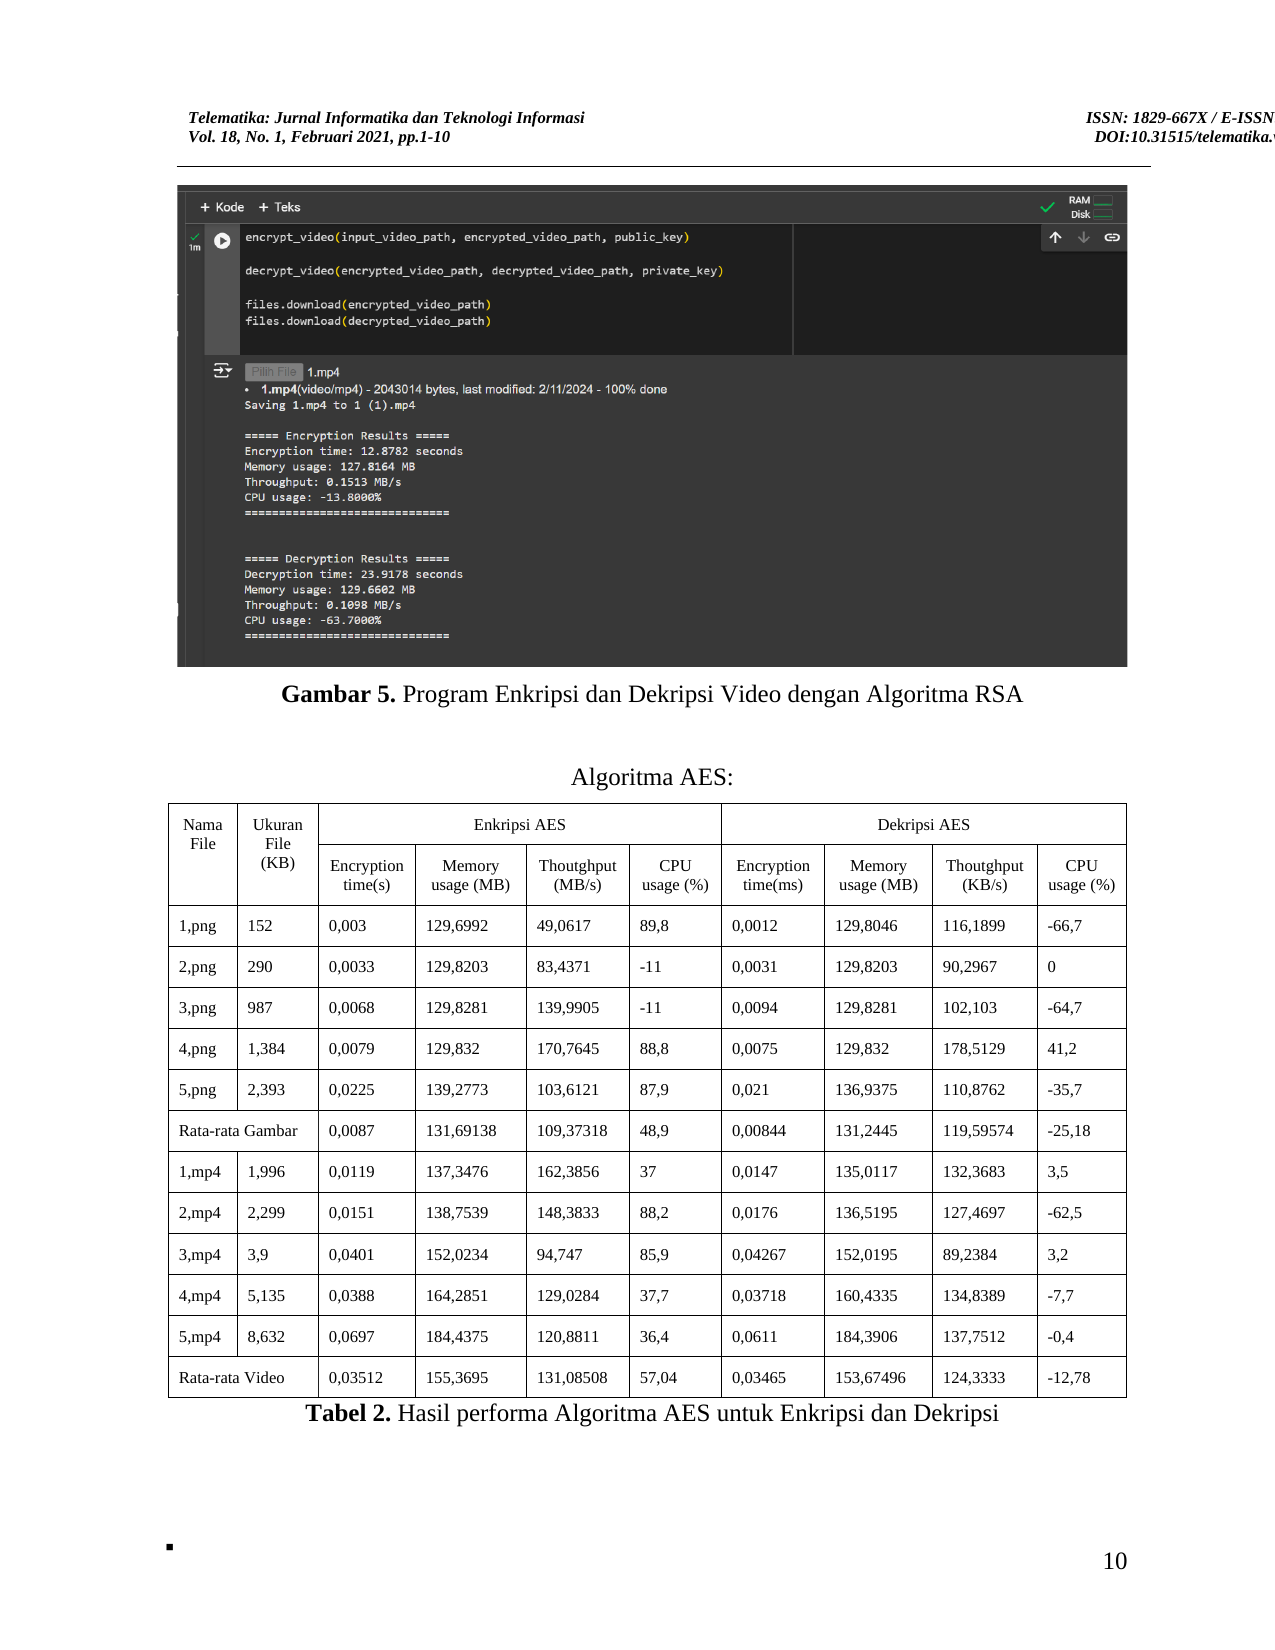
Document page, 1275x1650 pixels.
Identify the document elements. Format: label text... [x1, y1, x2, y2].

table_cell 0,0012 [722, 906, 824, 946]
table_cell 131,08508 [527, 1357, 629, 1397]
table_cell 57,04 [630, 1357, 721, 1397]
table_cell 0,0033 [319, 947, 415, 987]
table_cell 0,04267 [722, 1234, 824, 1274]
table_cell 137,3476 [416, 1152, 526, 1192]
table_cell 152,0234 [416, 1234, 526, 1274]
table_cell 110,8762 [933, 1070, 1037, 1110]
table_header Dekripsi AES [722, 804, 1126, 844]
table_cell 0,03512 [319, 1357, 415, 1397]
table_cell 89,2384 [933, 1234, 1037, 1274]
table_cell CPU usage (%) [630, 845, 721, 904]
table_cell 37,7 [630, 1275, 721, 1315]
table_cell 2,299 [238, 1193, 318, 1233]
table_cell 0,0611 [722, 1316, 824, 1356]
table_cell 148,3833 [527, 1193, 629, 1233]
table_cell -35,7 [1038, 1070, 1126, 1110]
table_cell Thoutghput (MB/s) [527, 845, 629, 904]
table_cell 0,0094 [722, 988, 824, 1028]
table_cell 152,0195 [825, 1234, 932, 1274]
table_cell -62,5 [1038, 1193, 1126, 1233]
table_cell 0,0388 [319, 1275, 415, 1315]
table_cell 131,69138 [416, 1111, 526, 1151]
table_cell 83,4371 [527, 947, 629, 987]
table_cell 5,135 [238, 1275, 318, 1315]
table_cell 164,2851 [416, 1275, 526, 1315]
table_cell Encryption time(s) [319, 845, 415, 904]
table_cell 129,8046 [825, 906, 932, 946]
table_cell 987 [238, 988, 318, 1028]
table_cell Rata-rata Video [169, 1357, 318, 1397]
table_cell 119,59574 [933, 1111, 1037, 1151]
table_cell -11 [630, 988, 721, 1028]
table_cell 127,4697 [933, 1193, 1037, 1233]
table_cell 3,9 [238, 1234, 318, 1274]
table_cell 0,003 [319, 906, 415, 946]
table_cell 0,021 [722, 1070, 824, 1110]
table_cell 136,5195 [825, 1193, 932, 1233]
table_cell 1,384 [238, 1029, 318, 1069]
table_cell -7,7 [1038, 1275, 1126, 1315]
table_cell 129,832 [416, 1029, 526, 1069]
table_cell 1,png [169, 906, 237, 946]
table_cell 178,5129 [933, 1029, 1037, 1069]
table_cell 134,8389 [933, 1275, 1037, 1315]
table_cell 129,8203 [825, 947, 932, 987]
table_cell 8,632 [238, 1316, 318, 1356]
table_cell -25,18 [1038, 1111, 1126, 1151]
table_cell 0,0119 [319, 1152, 415, 1192]
table_cell 41,2 [1038, 1029, 1126, 1069]
table_cell 136,9375 [825, 1070, 932, 1110]
table_cell 129,8281 [416, 988, 526, 1028]
table_cell Rata-rata Gambar [169, 1111, 318, 1151]
table_cell 103,6121 [527, 1070, 629, 1110]
table_cell 170,7645 [527, 1029, 629, 1069]
table_cell 0 [1038, 947, 1126, 987]
table_cell 0,0087 [319, 1111, 415, 1151]
table_cell 85,9 [630, 1234, 721, 1274]
table_cell 36,4 [630, 1316, 721, 1356]
table_cell 5,png [169, 1070, 237, 1110]
table_cell 0,0031 [722, 947, 824, 987]
table_cell 155,3695 [416, 1357, 526, 1397]
table_cell 129,8203 [416, 947, 526, 987]
table_cell 0,00844 [722, 1111, 824, 1151]
table_cell 160,4335 [825, 1275, 932, 1315]
picture [177, 185, 1128, 667]
table_cell 5,mp4 [169, 1316, 237, 1356]
table_cell 290 [238, 947, 318, 987]
table_cell 116,1899 [933, 906, 1037, 946]
text Tabel 2. Hasil performa Algoritma AES untuk Enkripsi dan Dekripsi [177, 1398, 1127, 1427]
table_cell -11 [630, 947, 721, 987]
table_cell 137,7512 [933, 1316, 1037, 1356]
table_cell 2,mp4 [169, 1193, 237, 1233]
table_cell Thoutghput (KB/s) [933, 845, 1037, 904]
table_cell 0,0147 [722, 1152, 824, 1192]
table_header Ukuran File (KB) [238, 804, 318, 904]
table_cell 2,png [169, 947, 237, 987]
table_cell 138,7539 [416, 1193, 526, 1233]
table_cell 0,0225 [319, 1070, 415, 1110]
table_cell -0,4 [1038, 1316, 1126, 1356]
table_cell 1,mp4 [169, 1152, 237, 1192]
table_cell 0,0151 [319, 1193, 415, 1233]
table_cell 3,5 [1038, 1152, 1126, 1192]
table_cell 90,2967 [933, 947, 1037, 987]
text Gambar 5. Program Enkripsi dan Dekripsi Video dengan Algoritma RSA [177, 679, 1127, 708]
table_cell 0,0697 [319, 1316, 415, 1356]
table_cell 89,8 [630, 906, 721, 946]
table_cell 135,0117 [825, 1152, 932, 1192]
table_cell 139,9905 [527, 988, 629, 1028]
table_cell 48,9 [630, 1111, 721, 1151]
table_cell 49,0617 [527, 906, 629, 946]
table_cell 120,8811 [527, 1316, 629, 1356]
table_cell 0,03718 [722, 1275, 824, 1315]
table_cell 184,4375 [416, 1316, 526, 1356]
table_cell Encryption time(ms) [722, 845, 824, 904]
table_cell 0,0075 [722, 1029, 824, 1069]
table_cell 0,0401 [319, 1234, 415, 1274]
table_cell 4,png [169, 1029, 237, 1069]
table_cell 3,2 [1038, 1234, 1126, 1274]
table_cell 87,9 [630, 1070, 721, 1110]
table_cell 129,0284 [527, 1275, 629, 1315]
table_cell 3,mp4 [169, 1234, 237, 1274]
table_cell 0,03465 [722, 1357, 824, 1397]
table_cell 132,3683 [933, 1152, 1037, 1192]
table_cell 3,png [169, 988, 237, 1028]
table_cell 129,6992 [416, 906, 526, 946]
table_cell 88,8 [630, 1029, 721, 1069]
table_cell Memory usage (MB) [416, 845, 526, 904]
table_cell 0,0176 [722, 1193, 824, 1233]
table_cell 184,3906 [825, 1316, 932, 1356]
table_cell 139,2773 [416, 1070, 526, 1110]
table_header Nama File [169, 804, 237, 904]
table_cell -66,7 [1038, 906, 1126, 946]
table_cell 4,mp4 [169, 1275, 237, 1315]
table_cell 162,3856 [527, 1152, 629, 1192]
table_cell -64,7 [1038, 988, 1126, 1028]
table_cell -12,78 [1038, 1357, 1126, 1397]
table_cell 1,996 [238, 1152, 318, 1192]
table_cell 129,832 [825, 1029, 932, 1069]
table_cell 94,747 [527, 1234, 629, 1274]
table_cell 88,2 [630, 1193, 721, 1233]
table_cell Memory usage (MB) [825, 845, 932, 904]
table_cell 129,8281 [825, 988, 932, 1028]
table_cell 2,393 [238, 1070, 318, 1110]
table_header Enkripsi AES [319, 804, 721, 844]
text Algoritma AES: [177, 762, 1127, 791]
table_cell 0,0079 [319, 1029, 415, 1069]
table_cell 153,67496 [825, 1357, 932, 1397]
table_cell CPU usage (%) [1038, 845, 1126, 904]
table_cell 37 [630, 1152, 721, 1192]
table_cell 0,0068 [319, 988, 415, 1028]
table_cell 109,37318 [527, 1111, 629, 1151]
table_cell 131,2445 [825, 1111, 932, 1151]
table_cell 152 [238, 906, 318, 946]
table_cell 102,103 [933, 988, 1037, 1028]
table_cell 124,3333 [933, 1357, 1037, 1397]
